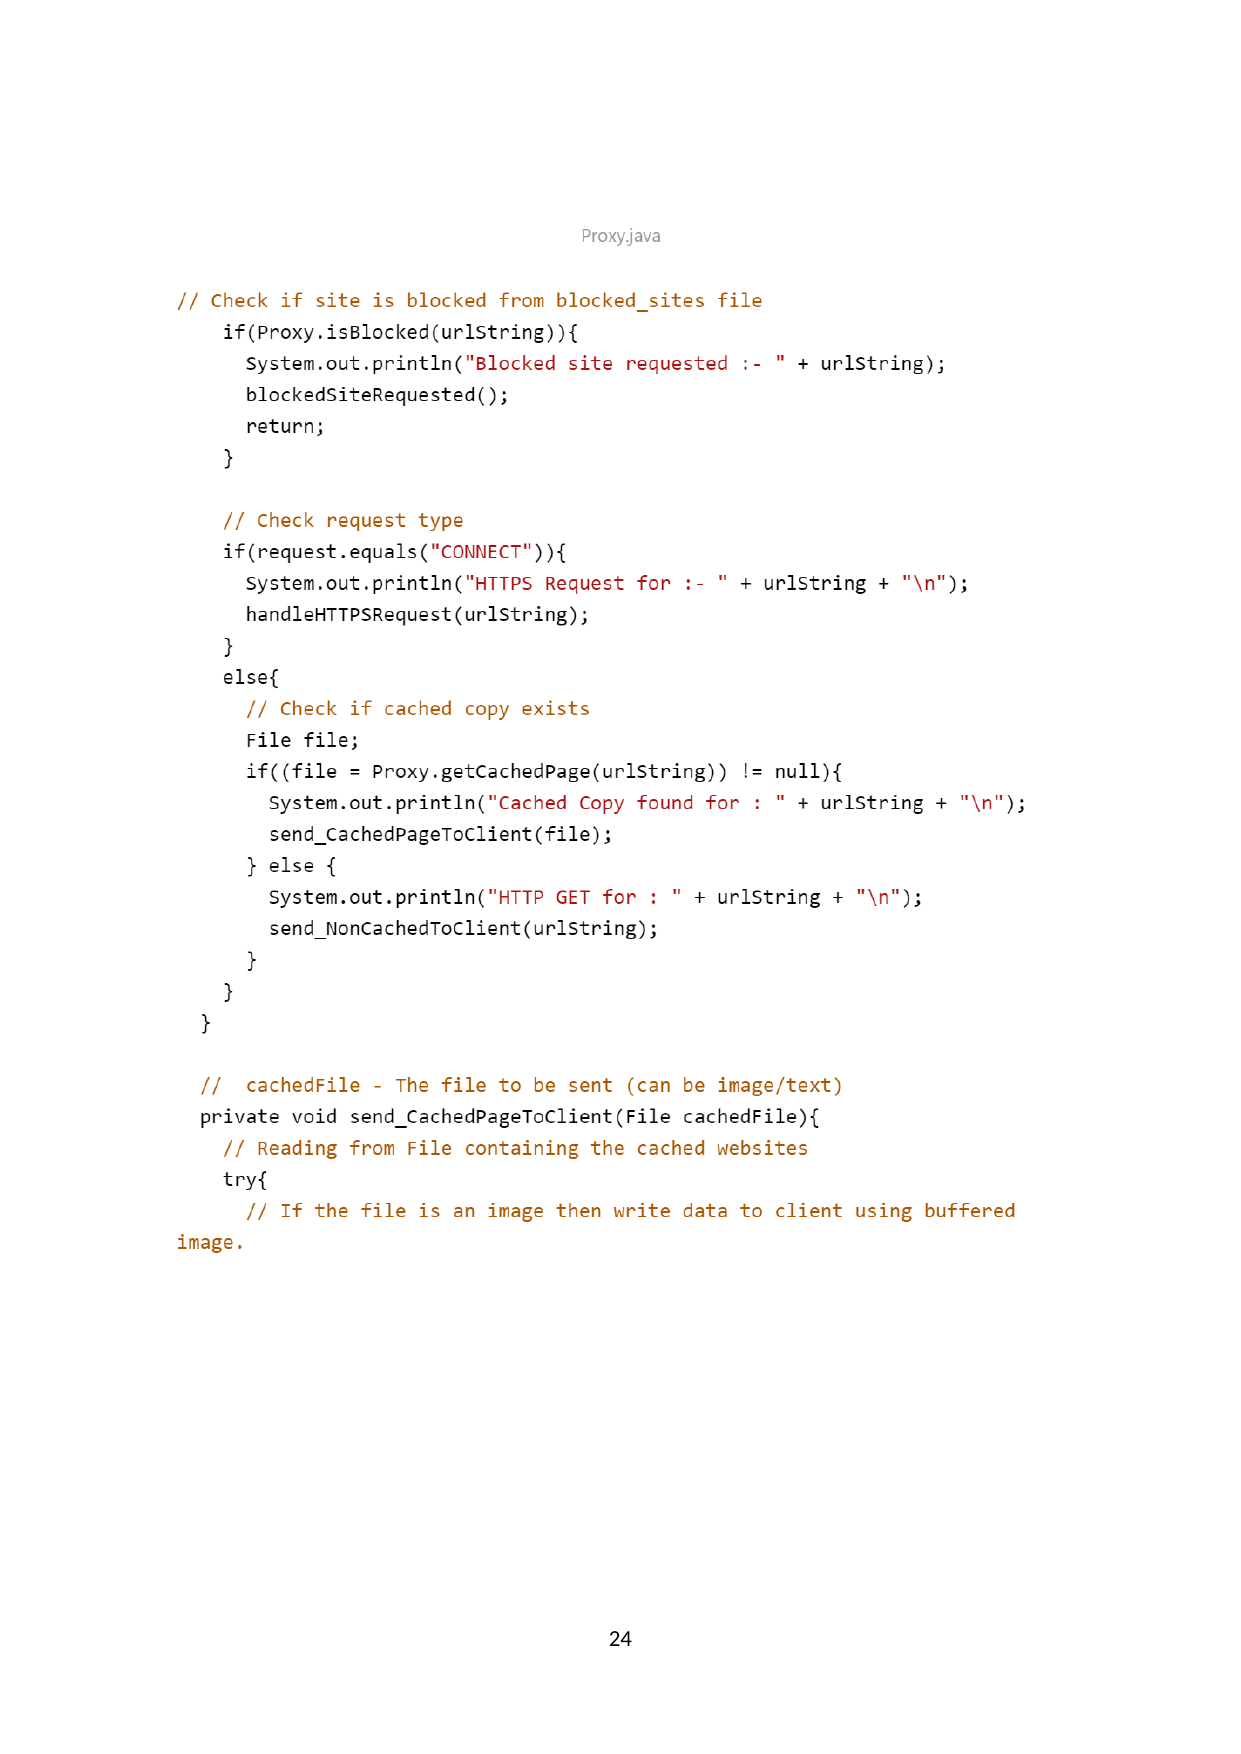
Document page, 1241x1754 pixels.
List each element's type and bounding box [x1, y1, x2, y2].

picture [150, 197, 1091, 1312]
